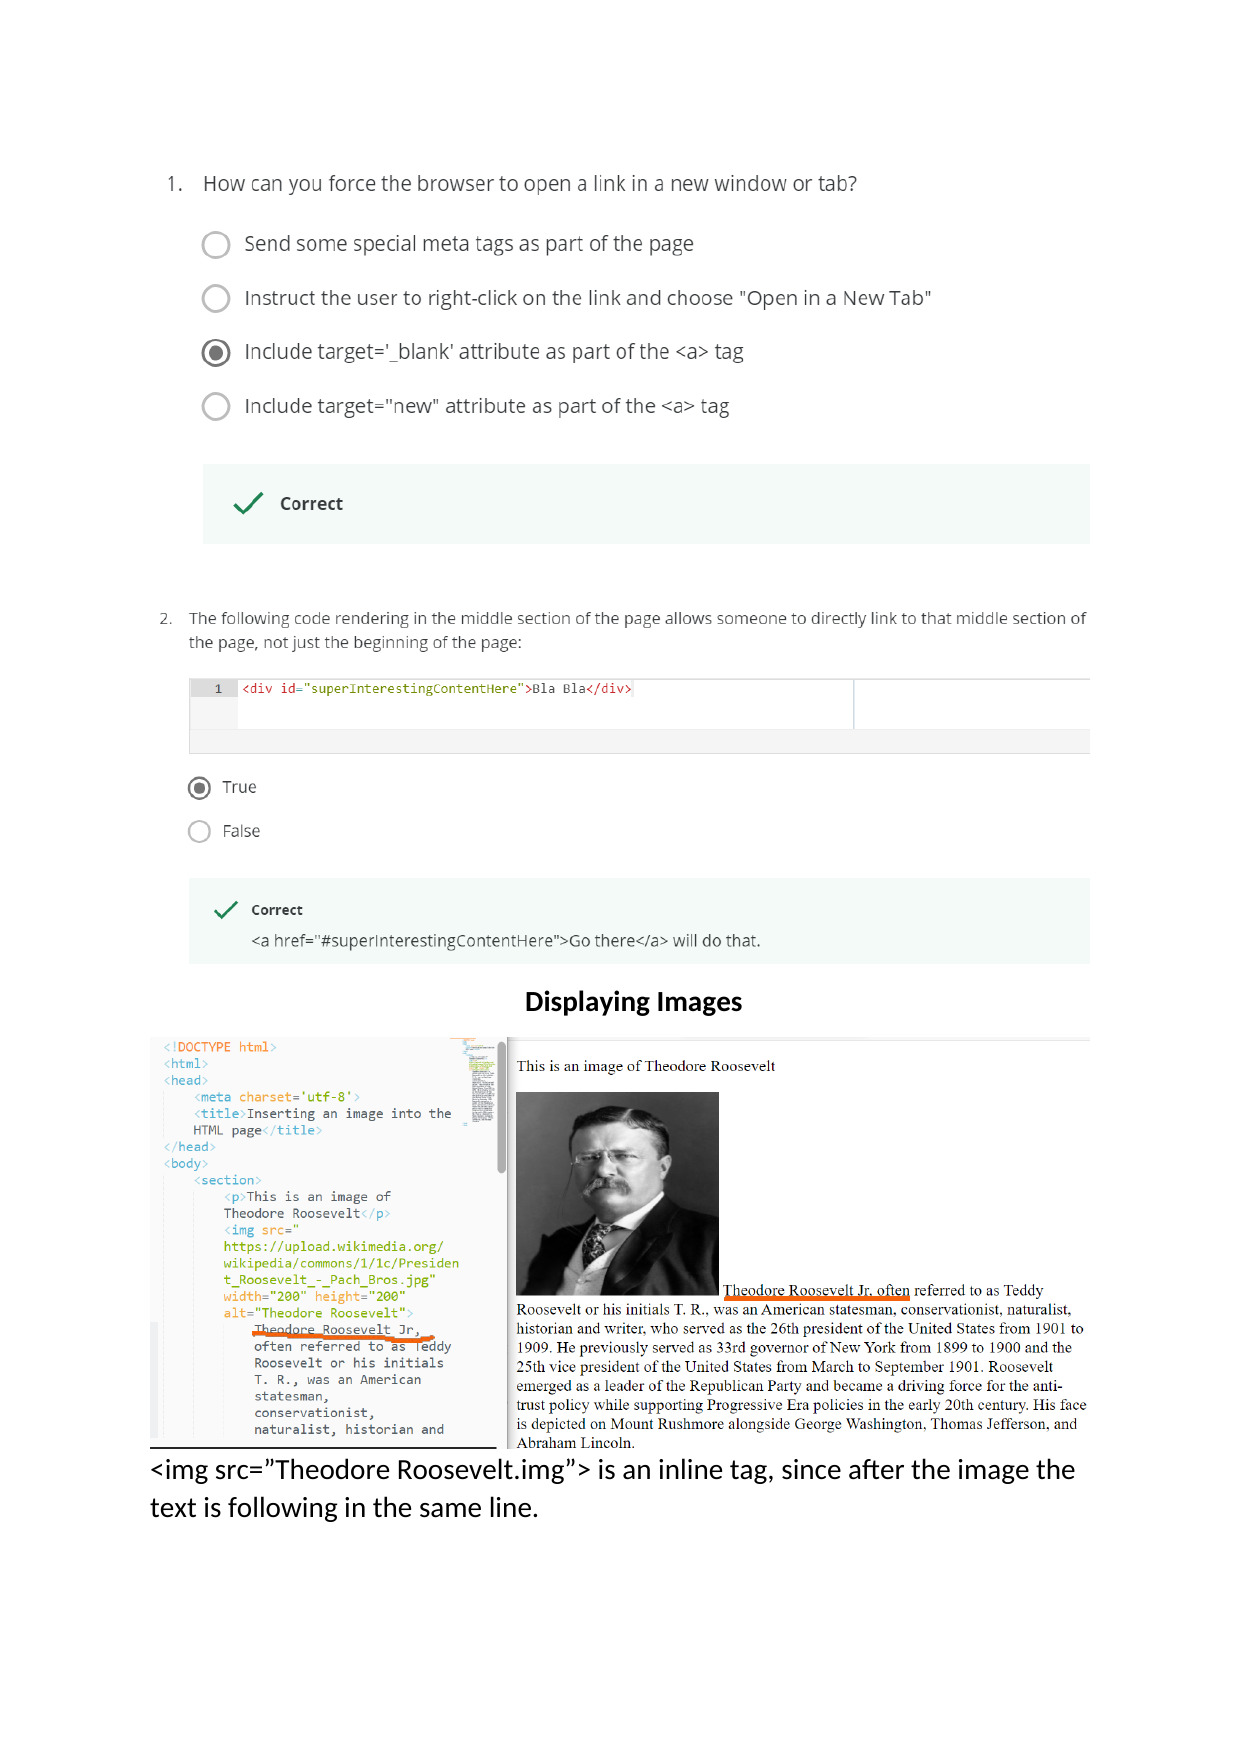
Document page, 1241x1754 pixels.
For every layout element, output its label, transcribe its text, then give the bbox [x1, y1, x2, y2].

picture [150, 150, 1091, 575]
picture [150, 1037, 1091, 1449]
text Displaying Images [450, 983, 1090, 1018]
picture [150, 593, 1091, 964]
text <img src=”Theodore Roosevelt.img”> is an inline tag, since after the image the text is following in the same line. [150, 1449, 1090, 1525]
